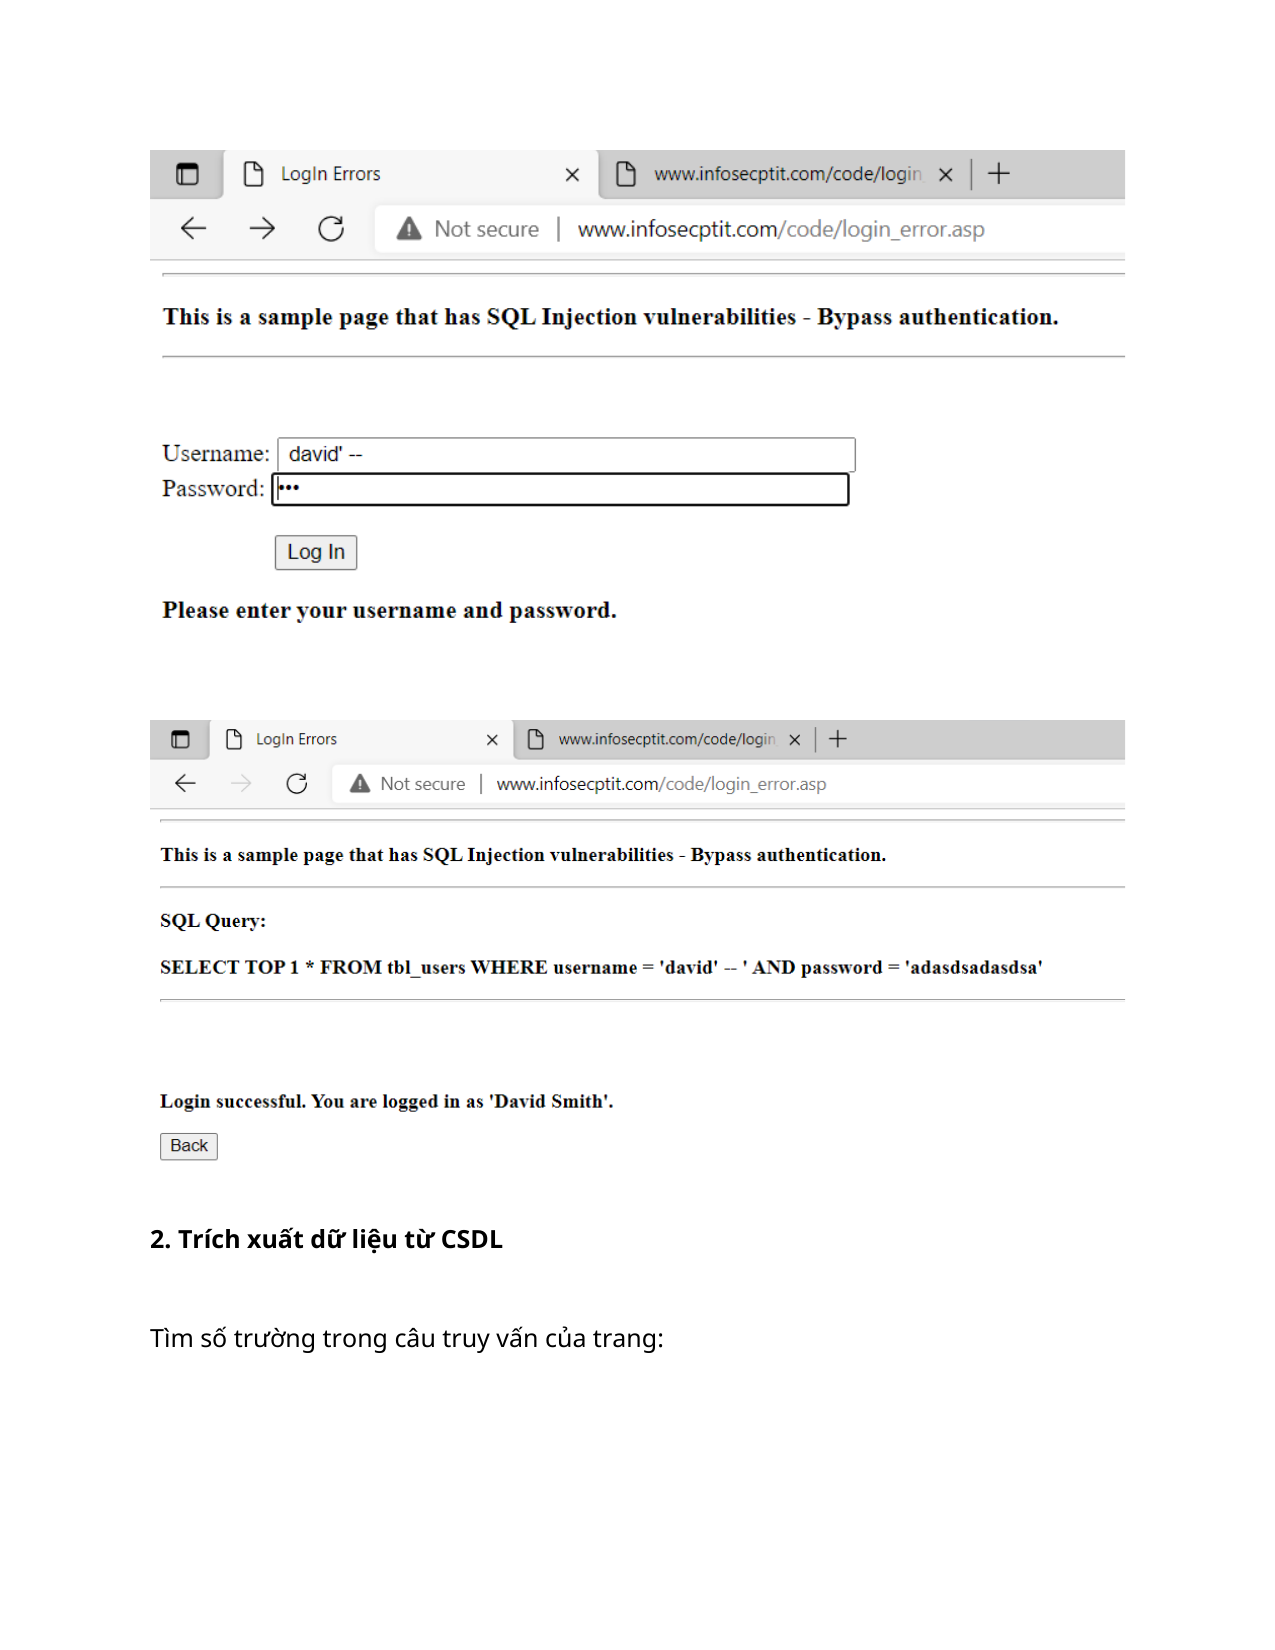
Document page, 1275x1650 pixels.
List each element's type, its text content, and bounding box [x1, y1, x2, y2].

picture [150, 720, 1125, 1204]
picture [150, 150, 1125, 702]
text 2. Trích xuất dữ liệu từ CSDL [150, 1222, 1125, 1256]
text Tìm số trường trong câu truy vấn của trang: [150, 1321, 1125, 1355]
